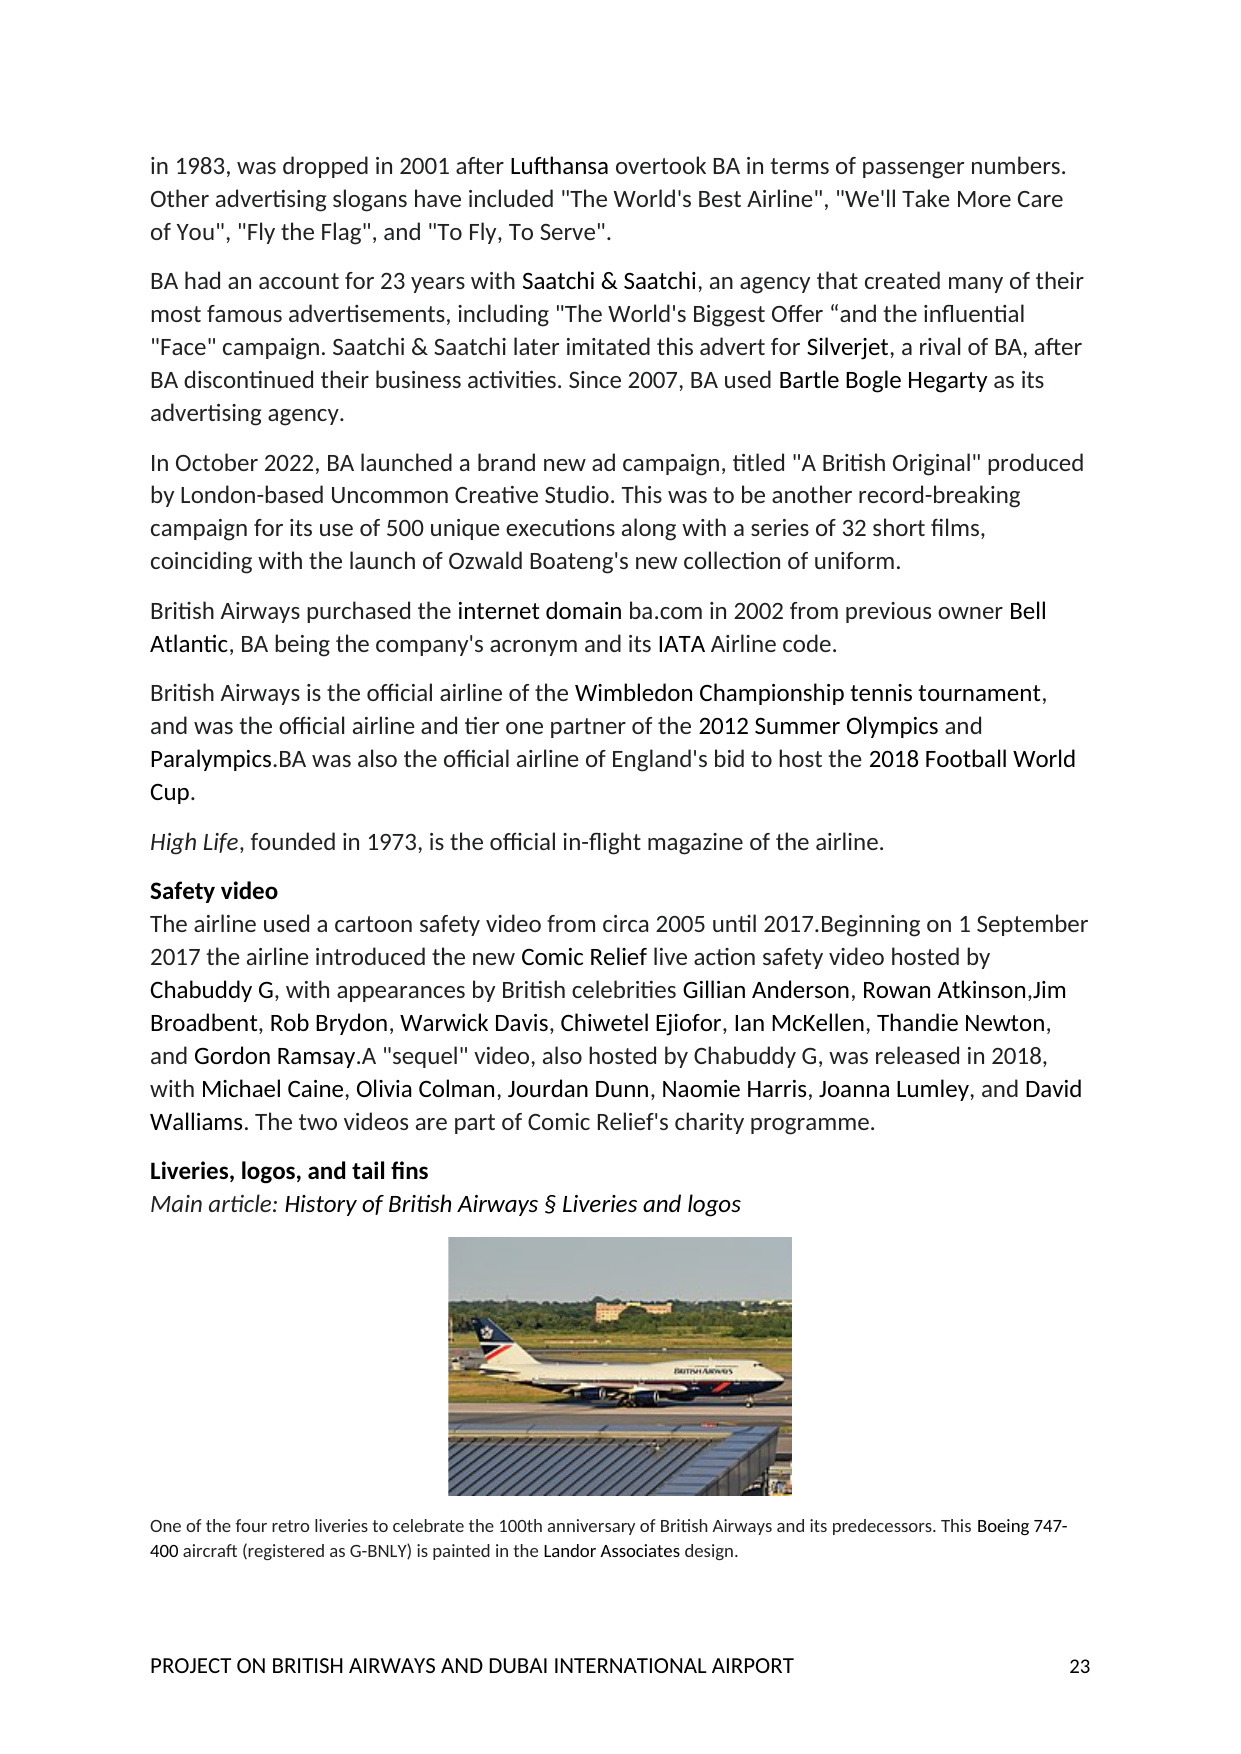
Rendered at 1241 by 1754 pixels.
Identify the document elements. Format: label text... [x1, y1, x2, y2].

text Main article: History of British Airways § Liveries and logos [150, 1188, 1090, 1219]
picture [448, 1237, 792, 1496]
text One of the four retro liveries to celebrate the 100th anniversary of British Airways and its predecessors. This Boeing 747-400 aircraft (registered as G-BNLY) is painted in the Landor Associates design. [150, 1514, 1090, 1562]
text In October 2022, BA launched a brand new ad campaign, titled "A British Original" produced by London-based Uncommon Creative Studio. This was to be another record-breaking campaign for its use of 500 unique executions along with a series of 32 short films, coinciding with the launch of Ozwald Boateng's new collection of uniform. [150, 447, 1090, 576]
text British Airways is the official airline of the Wimbledon Championship tennis tournament, and was the official airline and tier one partner of the 2012 Summer Olympics and Paralympics.BA was also the official airline of England's bid to host the 2018 Football World Cup. [150, 677, 1090, 807]
subtitle Safety video [150, 875, 1090, 906]
text The airline used a cartoon safety video from circa 2005 until 2017.Beginning on 1 September 2017 the airline introduced the new Comic Relief live action safety video hosted by Chabuddy G, with appearances by British celebrities Gillian Anderson, Rowan Atkinson,Jim Broadbent, Rob Brydon, Warwick Davis, Chiwetel Ejiofor, Ian McKellen, Thandie Newton, and Gordon Ramsay.A "sequel" video, also hosted by Chabuddy G, was released in 2018, with Michael Caine, Olivia Colman, Jourdan Dunn, Naomie Harris, Joanna Lumley, and David Walliams. The two videos are part of Comic Relief's charity programme. [150, 908, 1090, 1136]
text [150, 150, 1090, 246]
text British Airways purchased the internet domain ba.com in 2002 from previous owner Bell Atlantic, BA being the company's acronym and its IATA Airline code. [150, 595, 1090, 658]
text BA had an account for 23 years with Saatchi & Saatchi, an agency that created many of their most famous advertisements, including "The World's Biggest Offer “and the influential "Face" campaign. Saatchi & Saatchi later imitated this advert for Silverjet, a rival of BA, after BA discontinued their business activities. Since 2007, BA used Bartle Bogle Hegarty as its advertising agency. [150, 265, 1090, 428]
subtitle Liveries, logos, and tail fins [150, 1155, 1090, 1186]
text High Life, founded in 1973, is the official in-flight magazine of the airline. [150, 826, 1090, 856]
